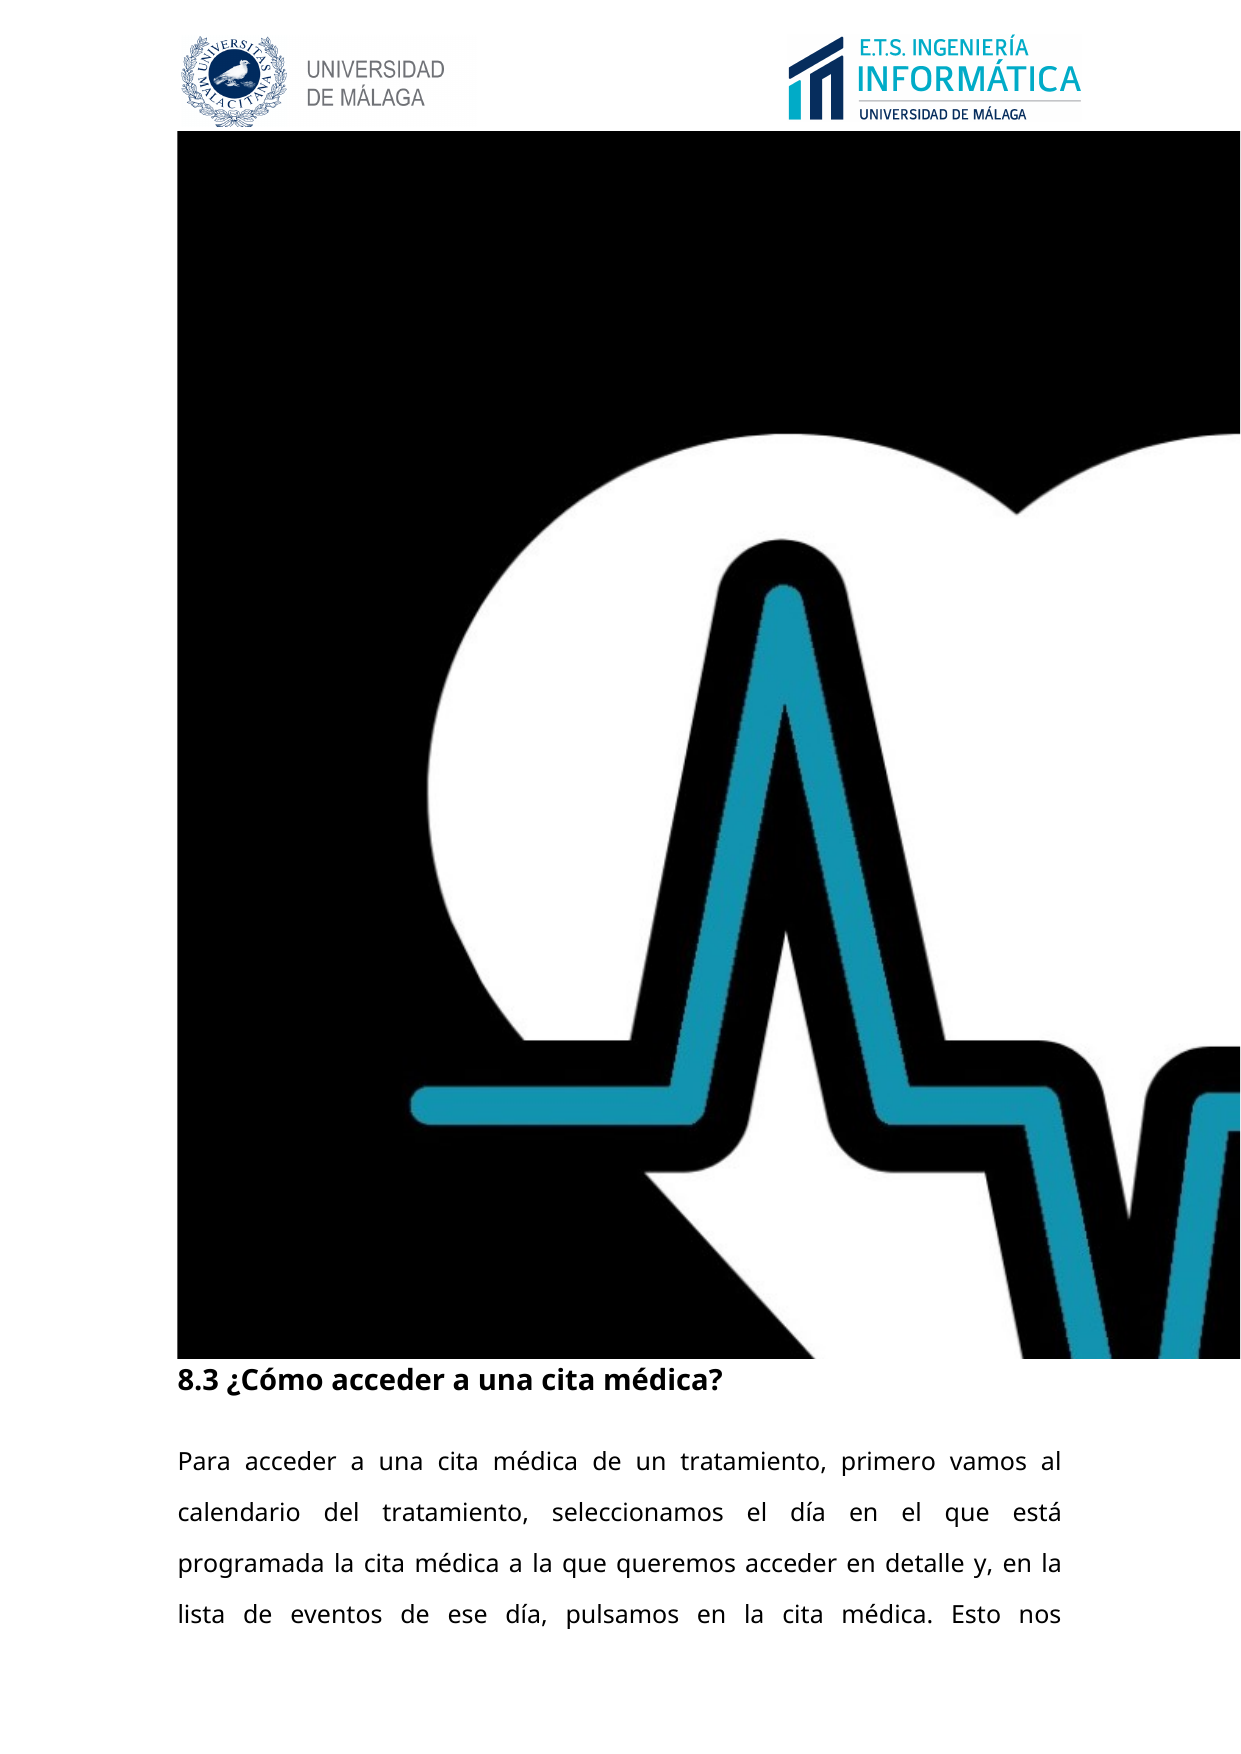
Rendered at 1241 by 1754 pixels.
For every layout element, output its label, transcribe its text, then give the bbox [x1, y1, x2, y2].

subtitle 8.3 ¿Cómo acceder a una cita médica? [177, 1359, 1063, 1399]
text Para acceder a una cita médica de un tratamiento, primero vamos al calendario del tratamiento, seleccionamos el día en el que está programada la cita médica a la que queremos acceder en detalle y, en la lista de eventos de ese día, pulsamos en la cita médica. Esto nos proporciona acceso a su modificación, modificación de la notificación y eliminación. Además, si hemos indicado una ubicación, podemos acceder a la ruta desde nuestra posición actual hasta la ubicación proporcionada utilizando Google Maps. Al pulsar en las notificaciones, también accederemos a la cita médica, siempre y cuando hayamos seleccionado la casilla “Recuérdame” durante el inicio de sesión. [177, 1443, 1063, 1631]
picture [786, 34, 1083, 122]
picture [180, 35, 477, 127]
picture [177, 131, 1241, 1359]
